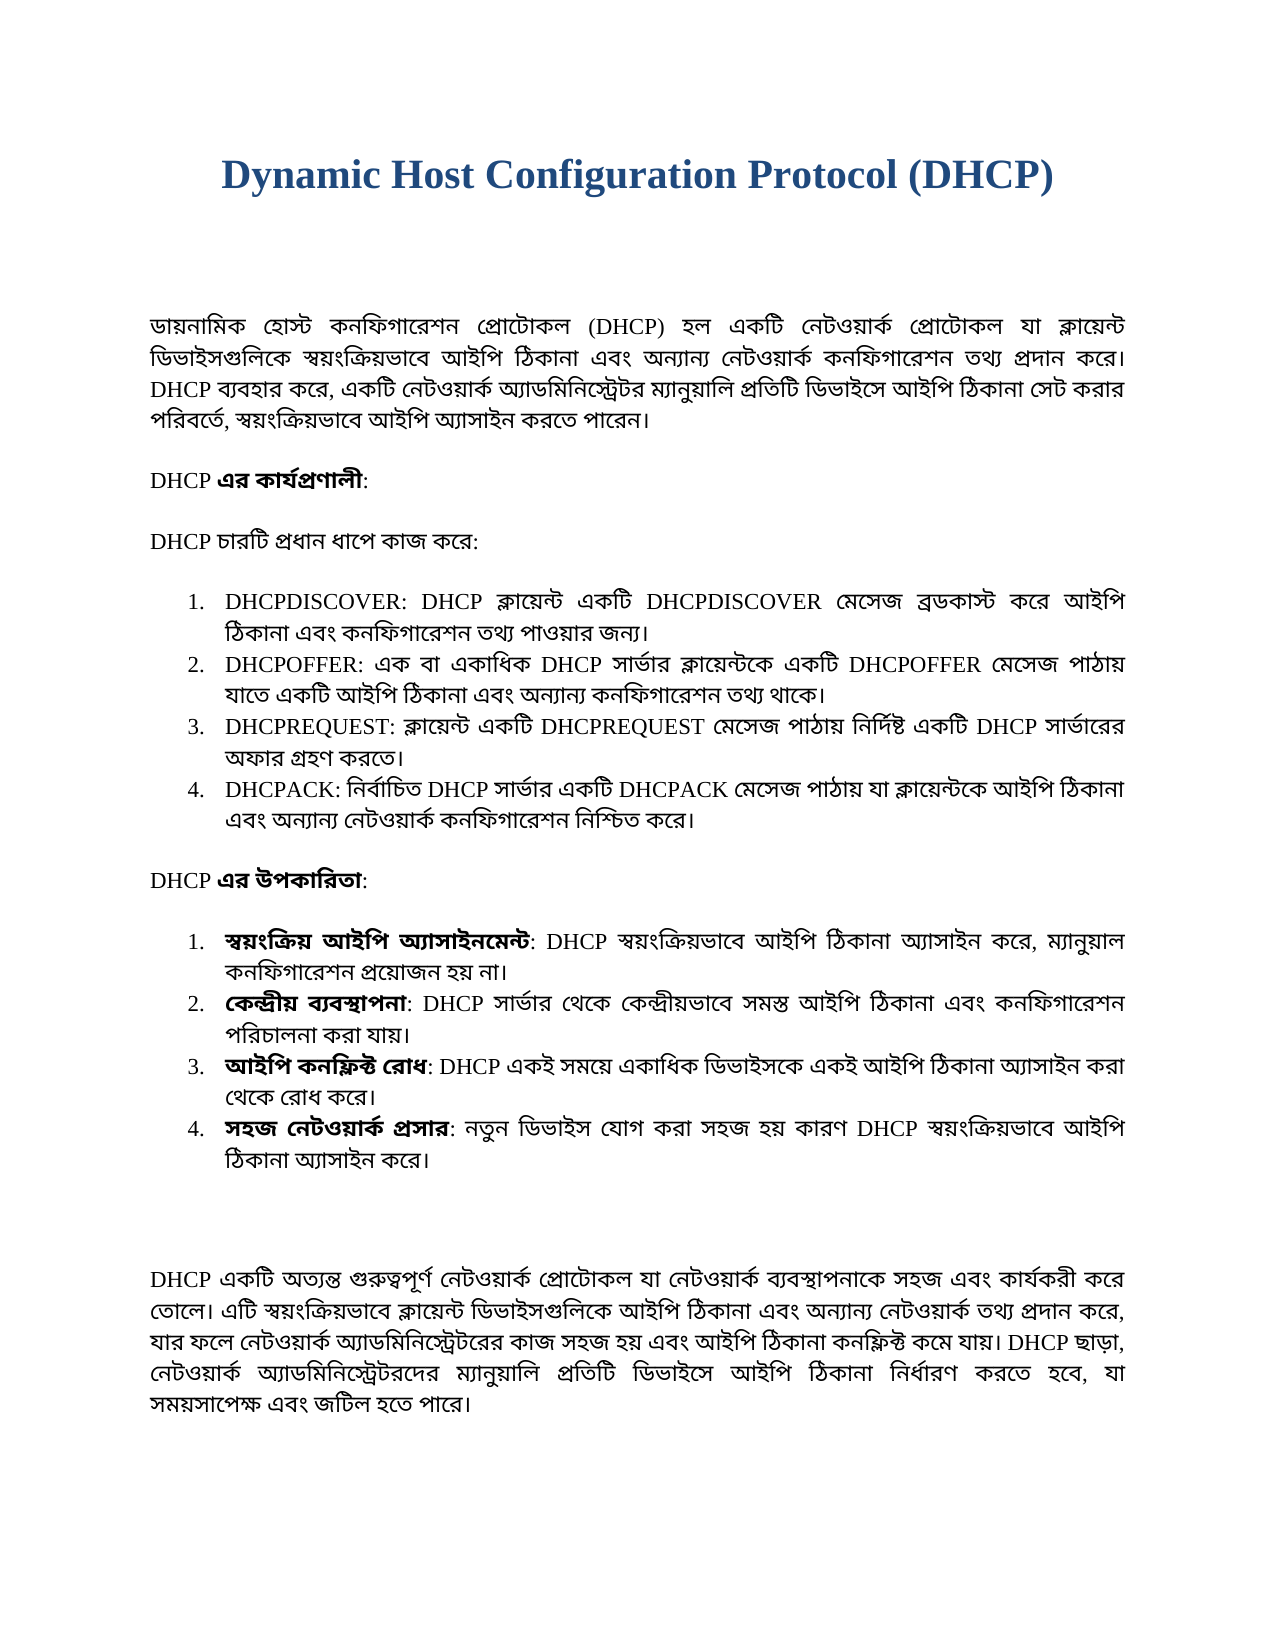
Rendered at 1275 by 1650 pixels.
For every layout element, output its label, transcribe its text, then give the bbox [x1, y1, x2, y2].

list স্বয়ংক্রিয় আইপি অ্যাসাইনমেন্ট: DHCP স্বয়ংক্রিয়ভাবে আইপি ঠিকানা অ্যাসাইন করে, ম্যানুয়াল কনফিগারেশন প্রয়োজন হয় না। [187, 925, 1125, 987]
list DHCPREQUEST: ক্লায়েন্ট একটি DHCPREQUEST মেসেজ পাঠায় নির্দিষ্ট একটি DHCP সার্ভারের অফার গ্রহণ করতে। [187, 710, 1125, 773]
text DHCP এর কার্যপ্রণালী: [150, 464, 1125, 496]
list কেন্দ্রীয় ব্যবস্থাপনা: DHCP সার্ভার থেকে কেন্দ্রীয়ভাবে সমস্ত আইপি ঠিকানা এবং কনফিগারেশন পরিচালনা করা যায়। [187, 987, 1125, 1050]
text DHCP একটি অত্যন্ত গুরুত্বপূর্ণ নেটওয়ার্ক প্রোটোকল যা নেটওয়ার্ক ব্যবস্থাপনাকে সহজ এবং কার্যকরী করে তোলে। এটি স্বয়ংক্রিয়ভাবে ক্লায়েন্ট ডিভাইসগুলিকে আইপি ঠিকানা এবং অন্যান্য নেটওয়ার্ক তথ্য প্রদান করে, যার ফলে নেটওয়ার্ক অ্যাডমিনিস্ট্রেটরের কাজ সহজ হয় এবং আইপি ঠিকানা কনফ্লিক্ট কমে যায়। DHCP ছাড়া, নেটওয়ার্ক অ্যাডমিনিস্ট্রেটরদের ম্যানুয়ালি প্রতিটি ডিভাইসে আইপি ঠিকানা নির্ধারণ করতে হবে, যা সময়সাপেক্ষ এবং জটিল হতে পারে। [150, 1263, 1125, 1419]
list DHCPACK: নির্বাচিত DHCP সার্ভার একটি DHCPACK মেসেজ পাঠায় যা ক্লায়েন্টকে আইপি ঠিকানা এবং অন্যান্য নেটওয়ার্ক কনফিগারেশন নিশ্চিত করে। [187, 773, 1125, 835]
list DHCPOFFER: এক বা একাধিক DHCP সার্ভার ক্লায়েন্টকে একটি DHCPOFFER মেসেজ পাঠায় যাতে একটি আইপি ঠিকানা এবং অন্যান্য কনফিগারেশন তথ্য থাকে। [187, 648, 1125, 710]
list DHCPDISCOVER: DHCP ক্লায়েন্ট একটি DHCPDISCOVER মেসেজ ব্রডকাস্ট করে আইপি ঠিকানা এবং কনফিগারেশন তথ্য পাওয়ার জন্য। [187, 585, 1125, 648]
text Dynamic Host Configuration Protocol (DHCP) [150, 150, 1125, 198]
text ডায়নামিক হোস্ট কনফিগারেশন প্রোটোকল (DHCP) হল একটি নেটওয়ার্ক প্রোটোকল যা ক্লায়েন্ট ডিভাইসগুলিকে স্বয়ংক্রিয়ভাবে আইপি ঠিকানা এবং অন্যান্য নেটওয়ার্ক কনফিগারেশন তথ্য প্রদান করে। DHCP ব্যবহার করে, একটি নেটওয়ার্ক অ্যাডমিনিস্ট্রেটর ম্যানুয়ালি প্রতিটি ডিভাইসে আইপি ঠিকানা সেট করার পরিবর্তে, স্বয়ংক্রিয়ভাবে আইপি অ্যাসাইন করতে পারেন। [150, 310, 1125, 435]
list সহজ নেটওয়ার্ক প্রসার: নতুন ডিভাইস যোগ করা সহজ হয় কারণ DHCP স্বয়ংক্রিয়ভাবে আইপি ঠিকানা অ্যাসাইন করে। [187, 1112, 1125, 1175]
text DHCP এর উপকারিতা: [150, 864, 1125, 896]
list আইপি কনফ্লিক্ট রোধ: DHCP একই সময়ে একাধিক ডিভাইসকে একই আইপি ঠিকানা অ্যাসাইন করা থেকে রোধ করে। [187, 1050, 1125, 1112]
text DHCP চারটি প্রধান ধাপে কাজ করে: [150, 525, 1125, 556]
